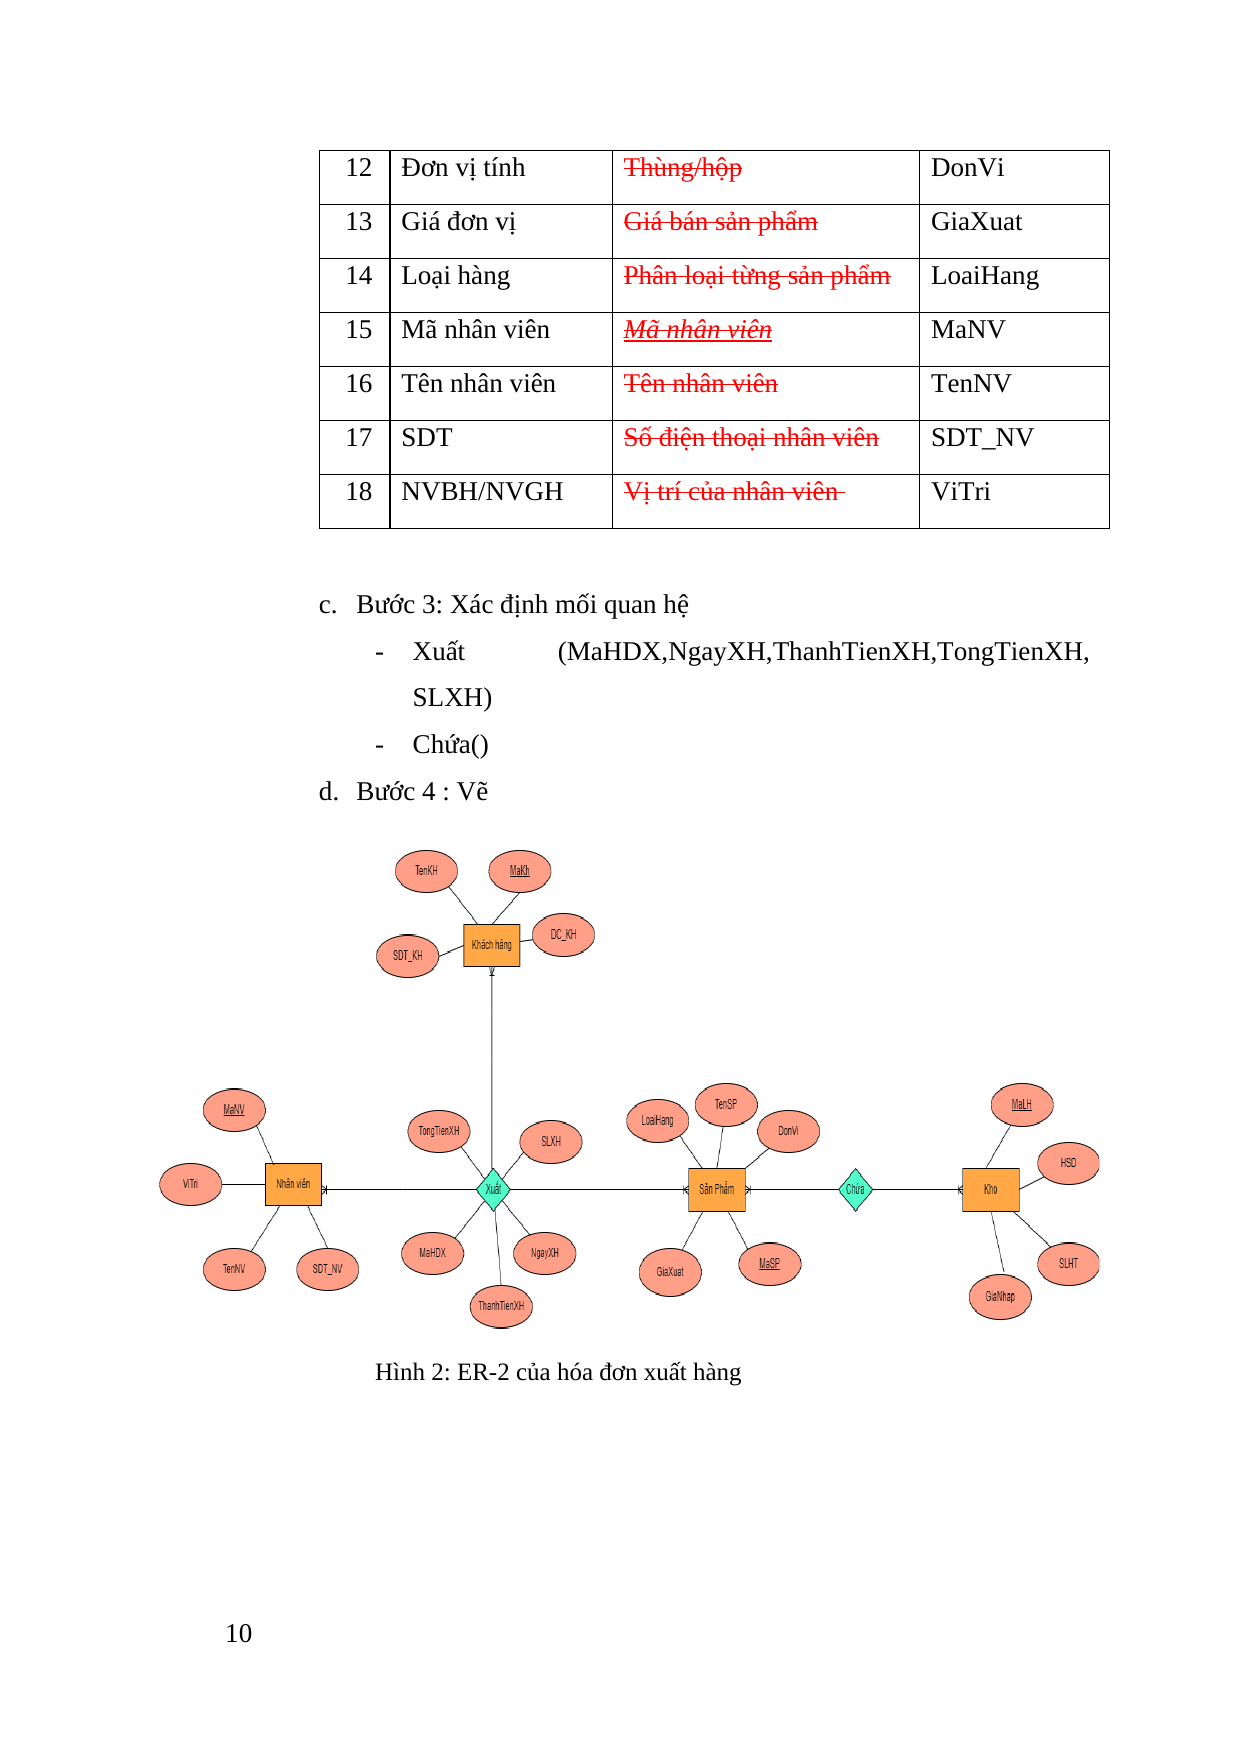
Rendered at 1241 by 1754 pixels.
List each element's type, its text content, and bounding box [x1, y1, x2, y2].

picture [159, 850, 1100, 1329]
table_cell Tên nhân viên [391, 367, 612, 420]
table_cell [320, 313, 389, 366]
table_cell Mã nhân viên [613, 313, 919, 366]
table_cell DonVi [920, 151, 1109, 204]
table_cell Phân loại từng sản phẩm [613, 259, 919, 312]
table_cell SDT [391, 421, 612, 474]
list Xuất (MaHDX,NgayXH,ThanhTienXH,TongTienXH, SLXH) [375, 634, 1090, 712]
table_cell TenNV [920, 367, 1109, 420]
table_cell [320, 475, 389, 528]
table_cell [320, 367, 389, 420]
table_cell Mã nhân viên [391, 313, 612, 366]
table_cell SDT_NV [920, 421, 1109, 474]
table_cell Thùng/hộp [613, 151, 919, 204]
text Hình 2: ER-2 của hóa đơn xuất hàng [300, 1357, 1090, 1386]
list Bước 4 : Vẽ [319, 774, 1090, 806]
table_cell [320, 205, 389, 258]
table_cell Đơn vị tính [391, 151, 612, 204]
list Bước 3: Xác định mối quan hệ [319, 588, 1090, 619]
table_cell Giá bán sản phẩm [613, 205, 919, 258]
table_cell Tên nhân viên [613, 367, 919, 420]
list Chứa() [375, 728, 1090, 759]
table_cell [320, 259, 389, 312]
table_cell Giá đơn vị [391, 205, 612, 258]
table_cell Vị trí của nhân viên [613, 475, 919, 528]
table_cell ViTri [920, 475, 1109, 528]
table_cell Số điện thoại nhân viên [613, 421, 919, 474]
table_cell Loại hàng [391, 259, 612, 312]
table_cell [320, 421, 389, 474]
table_cell NVBH/NVGH [391, 475, 612, 528]
table_cell [320, 151, 389, 204]
table_cell LoaiHang [920, 259, 1109, 312]
table_cell MaNV [920, 313, 1109, 366]
table_cell GiaXuat [920, 205, 1109, 258]
